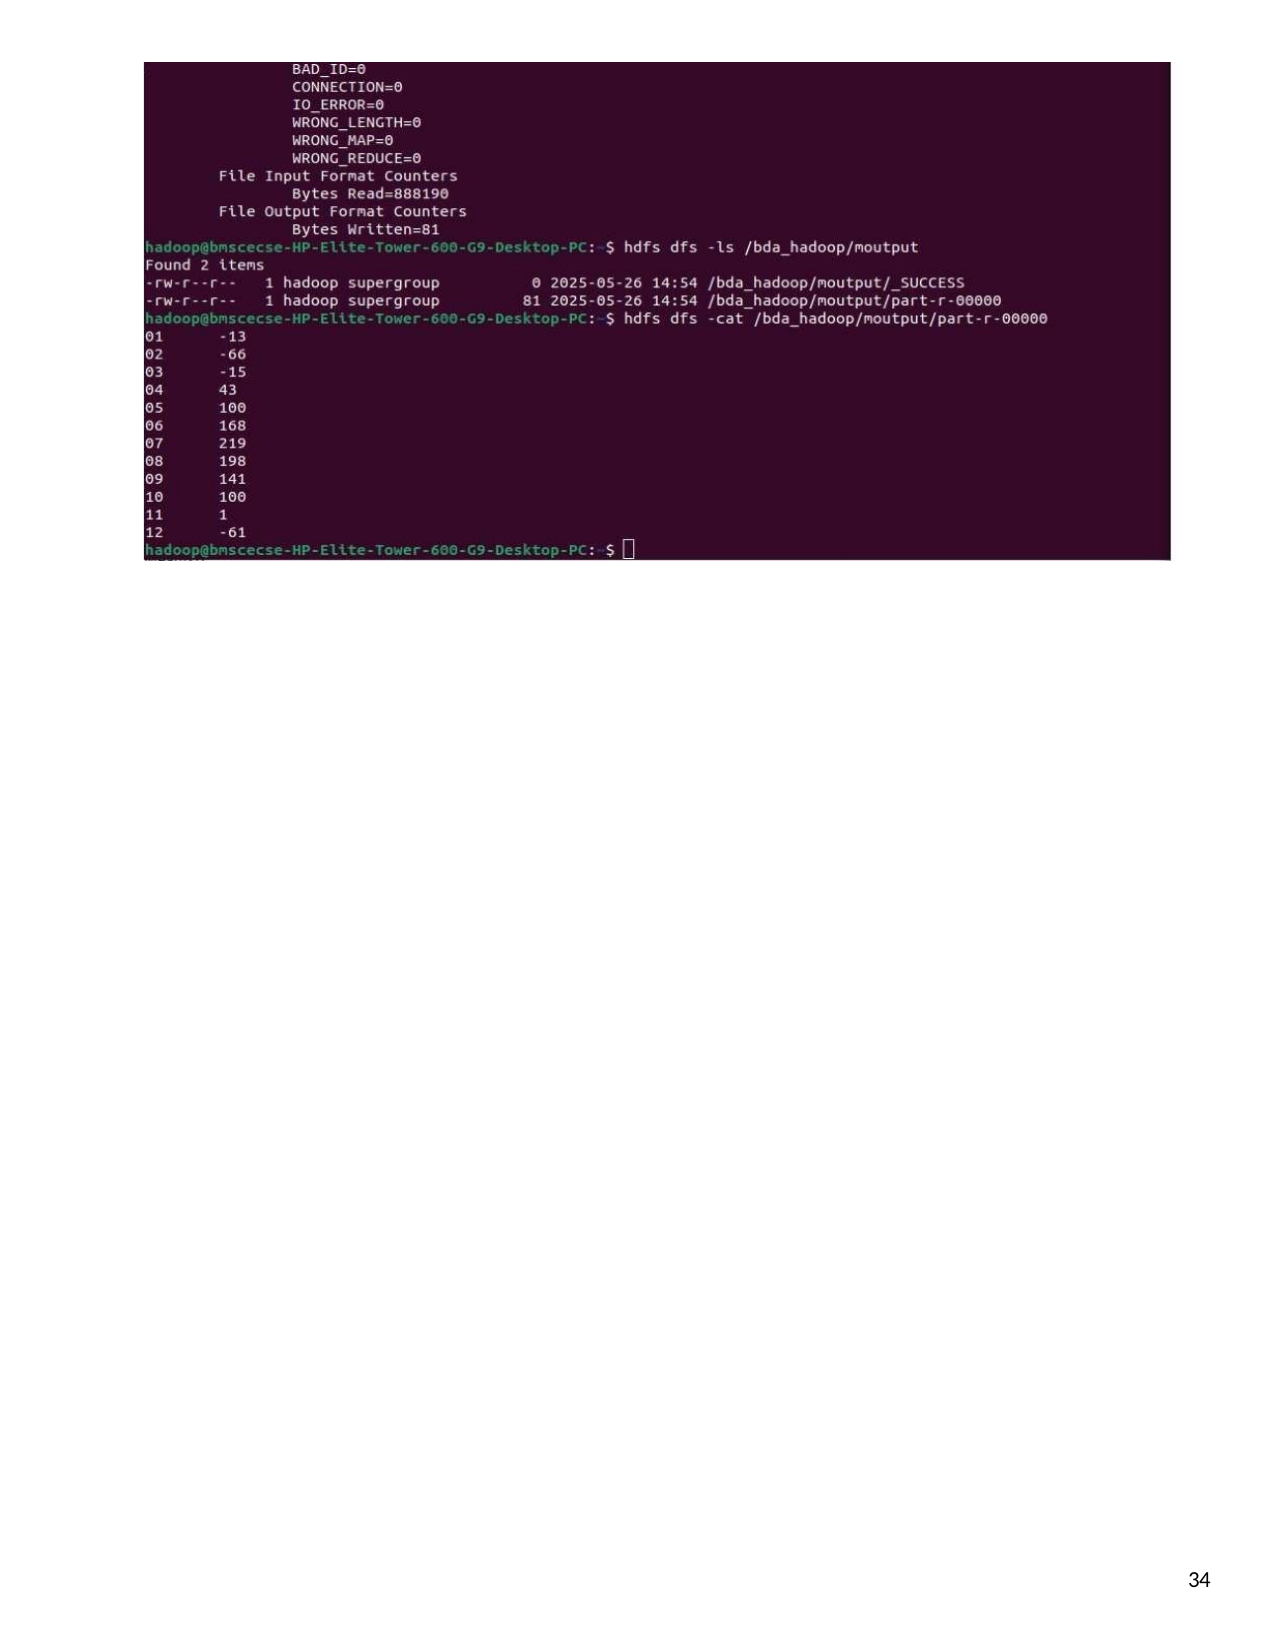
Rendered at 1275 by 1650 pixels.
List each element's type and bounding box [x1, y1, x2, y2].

picture [143, 62, 1179, 561]
